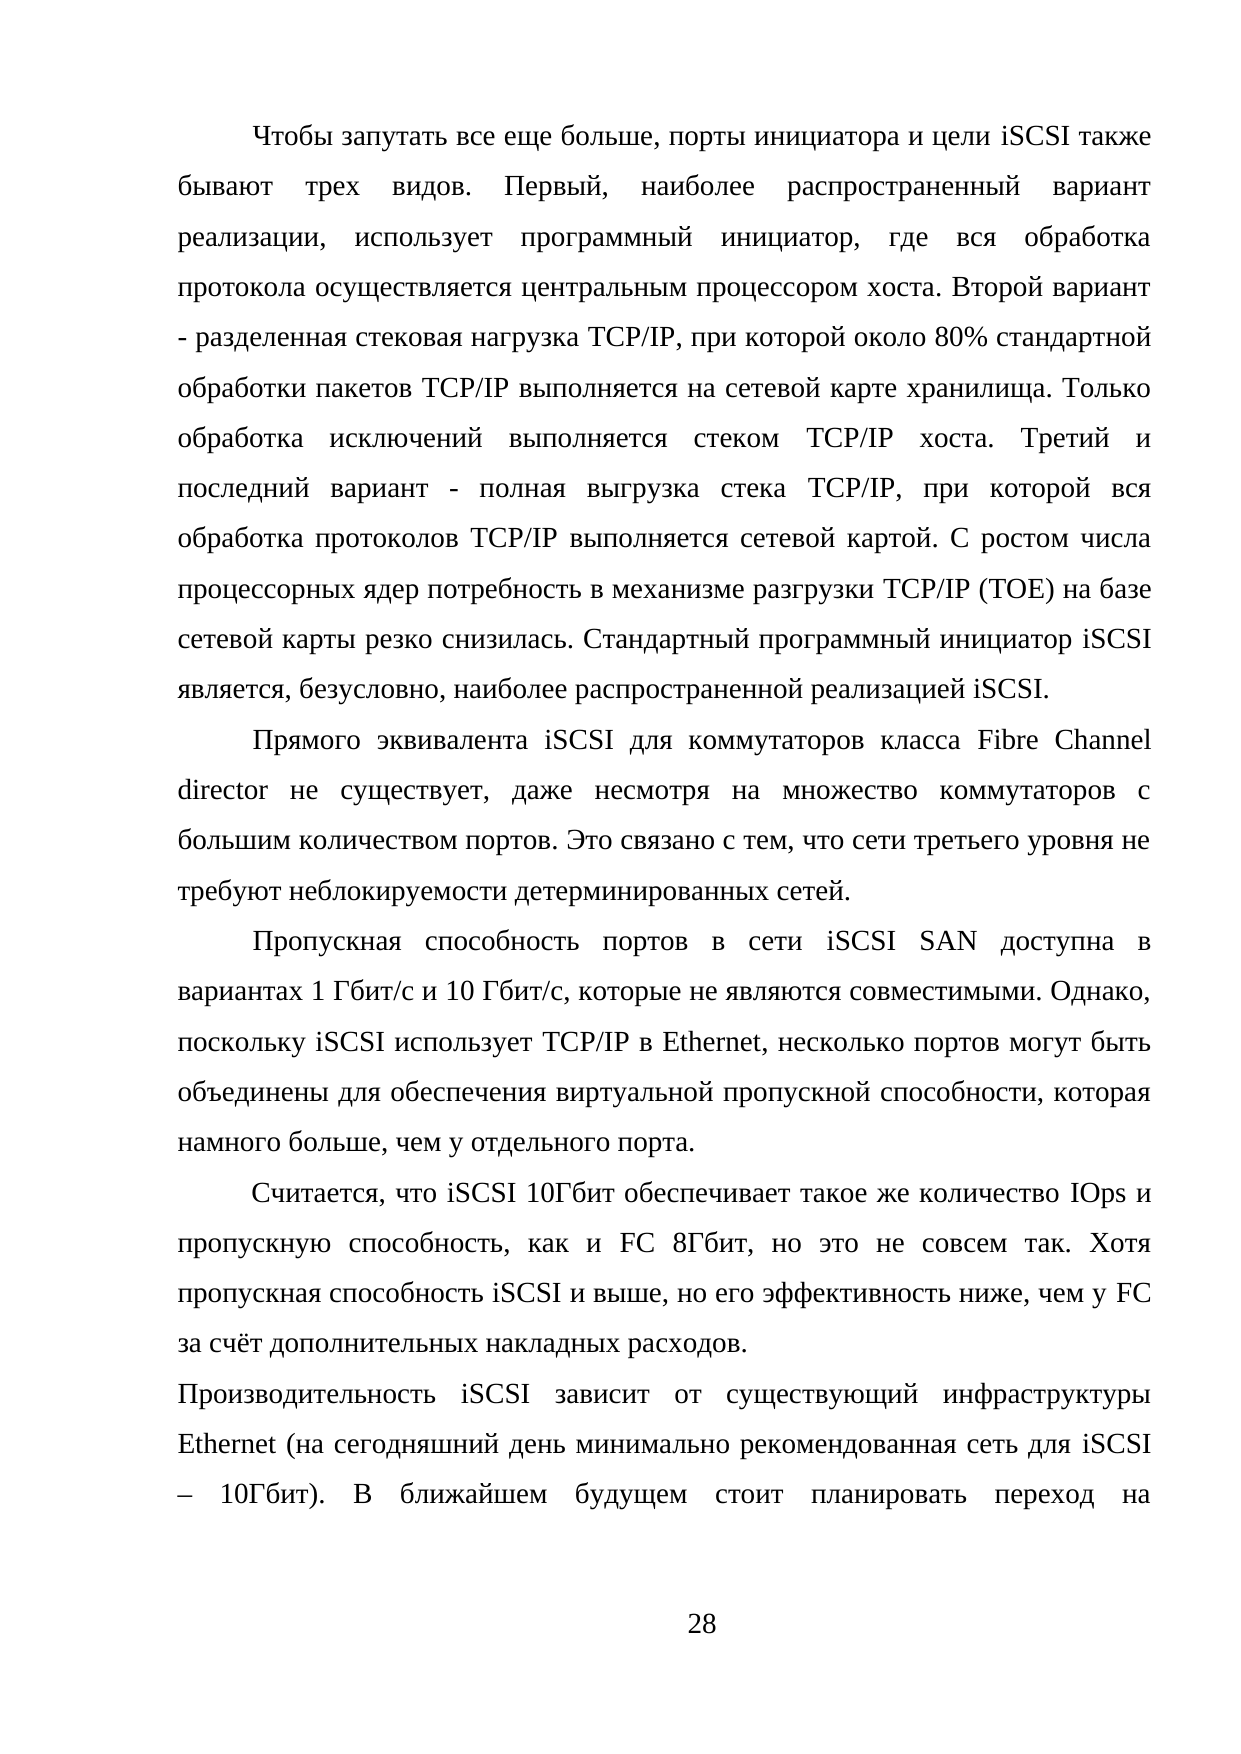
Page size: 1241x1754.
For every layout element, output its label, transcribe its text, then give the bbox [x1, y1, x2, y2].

text Пропускная способность портов в сети iSCSI SAN доступна в вариантах 1 Гбит/с и 10 Гбит/с, которые не являются совместимыми. Однако, поскольку iSCSI использует TCP/IP в Ethernet, несколько портов могут быть объединены для обеспечения виртуальной пропускной способности, которая намного больше, чем у отдельного порта. [177, 923, 1152, 1158]
text Прямого эквивалента iSCSI для коммутаторов класса Fibre Channel director не существует, даже несмотря на множество коммутаторов с большим количеством портов. Это связано с тем, что сети третьего уровня не требуют неблокируемости детерминированных сетей. [177, 722, 1152, 906]
text Чтобы запутать все еще больше, порты инициатора и цели iSCSI также бывают трех видов. Первый, наиболее распространенный вариант реализации, использует программный инициатор, где вся обработка протокола осуществляется центральным процессором хоста. Второй вариант - разделенная стековая нагрузка TCP/IP, при которой около 80% стандартной обработки пакетов TCP/IP выполняется на сетевой карте хранилища. Только обработка исключений выполняется стеком TCP/IP хоста. Третий и последний вариант - полная выгрузка стека TCP/IP, при которой вся обработка протоколов TCP/IP выполняется сетевой картой. С ростом числа процессорных ядер потребность в механизме разгрузки TCP/IP (TOE) на базе сетевой карты резко снизилась. Стандартный программный инициатор iSCSI является, безусловно, наиболее распространенной реализацией iSCSI. [177, 118, 1152, 705]
text Считается, что iSCSI 10Гбит обеспечивает такое же количество IOps и пропускную способность, как и FC 8Гбит, но это не совсем так. Хотя пропускная способность iSCSI и выше, но его эффективность ниже, чем у FC за счёт дополнительных накладных расходов. [177, 1175, 1152, 1359]
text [177, 1376, 1152, 1510]
